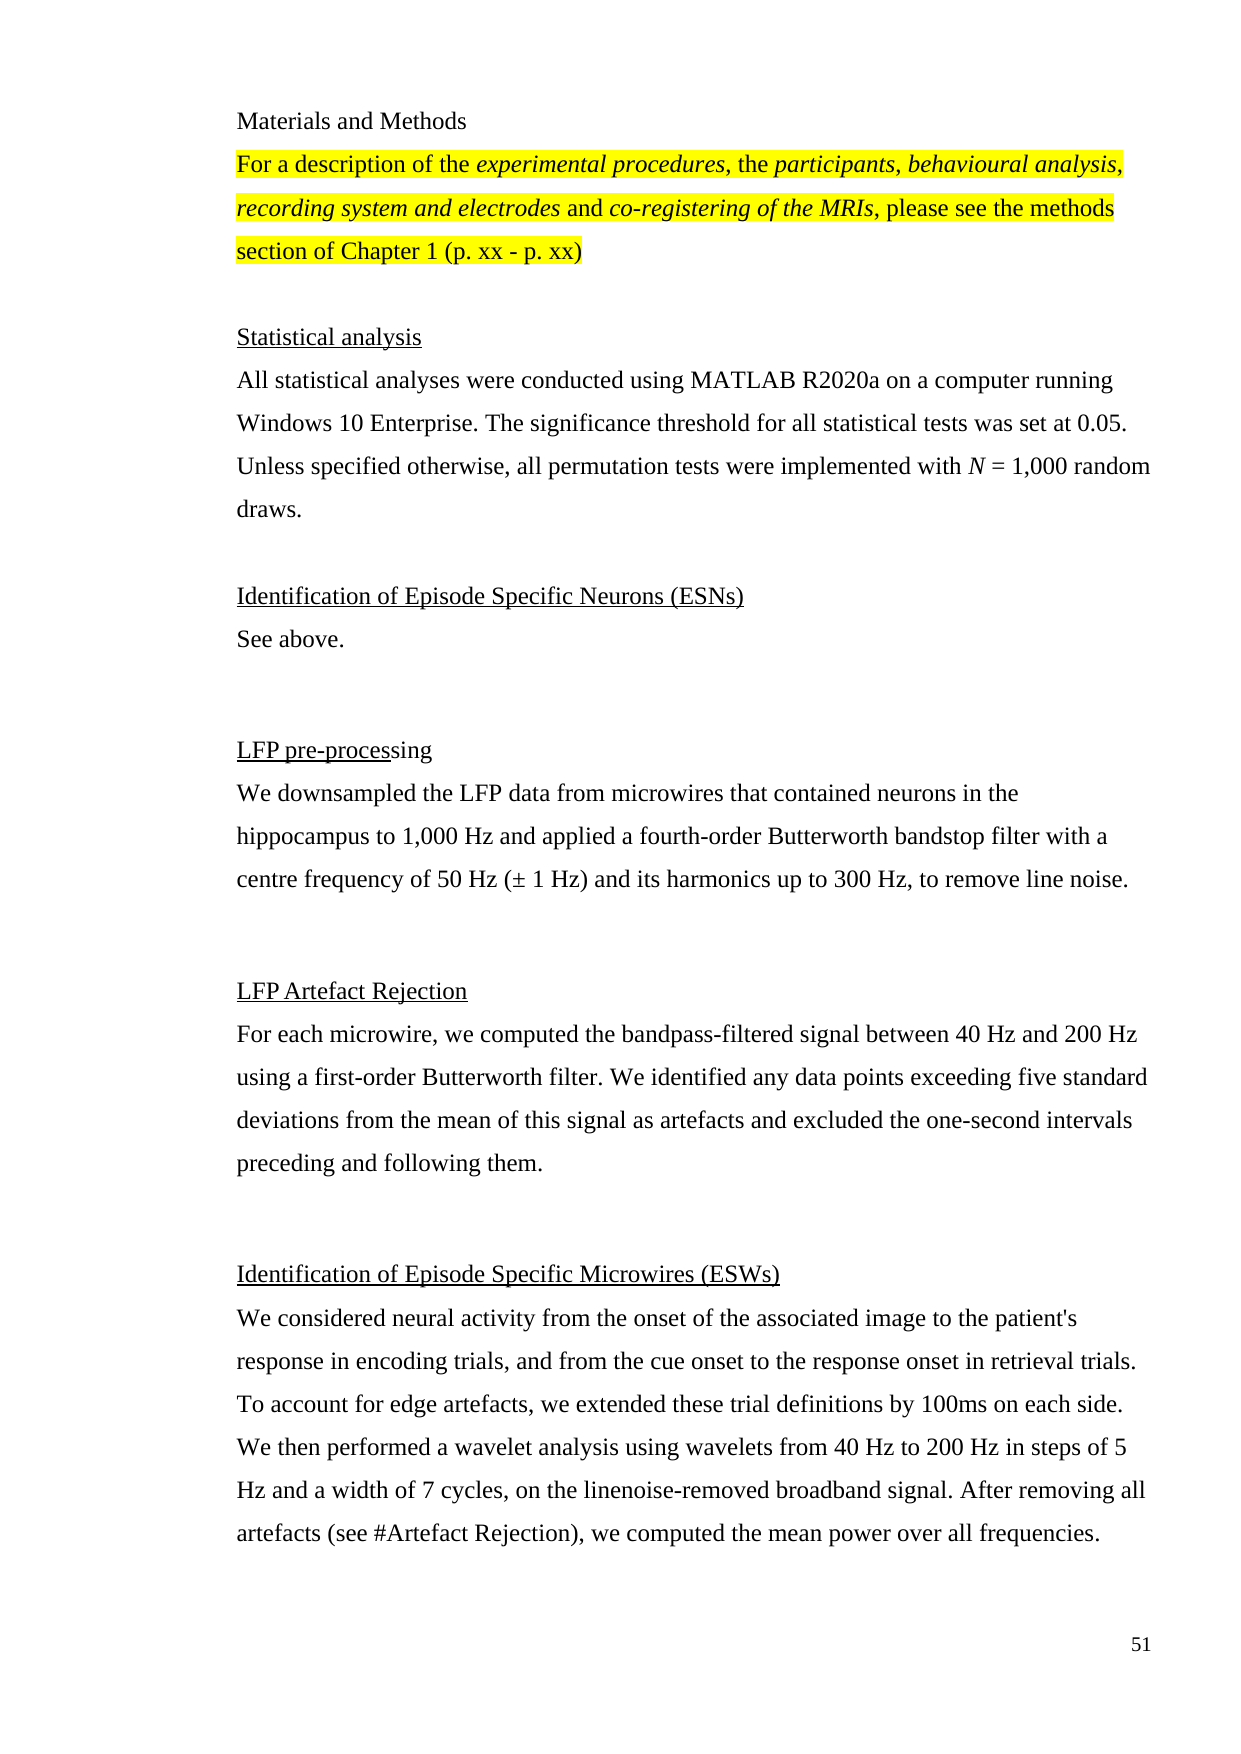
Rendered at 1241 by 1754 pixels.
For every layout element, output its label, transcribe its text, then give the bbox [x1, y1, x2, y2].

text We considered neural activity from the onset of the associated image to the patient's response in encoding trials, and from the cue onset to the response onset in retrieval trials. To account for edge artefacts, we extended these trial definitions by 100ms on each side. We then performed a wavelet analysis using wavelets from 40 Hz to 200 Hz in steps of 5 Hz and a width of 7 cycles, on the linenoise-removed broadband signal. After removing all artefacts (see #Artefact Rejection), we computed the mean power over all frequencies. [236, 1303, 1152, 1547]
text For each microwire, we computed the bandpass-filtered signal between 40 Hz and 200 Hz using a first-order Butterworth filter. We identified any data points exceeding five standard deviations from the mean of this signal as artefacts and excluded the one-second intervals preceding and following them. [236, 1019, 1152, 1177]
subtitle LFP pre-processing [236, 735, 1152, 764]
subtitle Materials and Methods [236, 106, 1152, 135]
text See above. [236, 624, 1152, 653]
subtitle LFP Artefact Rejection [236, 976, 1152, 1004]
text Identification of Episode Specific Neurons (ESNs) [236, 581, 1152, 609]
text All statistical analyses were conducted using MATLAB R2020a on a computer running Windows 10 Enterprise. The significance threshold for all statistical tests was set at 0.05. Unless specified otherwise, all permutation tests were implemented with N = 1,000 random draws. [236, 365, 1152, 523]
text We downsampled the LFP data from microwires that contained neurons in the hippocampus to 1,000 Hz and applied a fourth-order Butterworth bandstop filter with a centre frequency of 50 Hz (± 1 Hz) and its harmonics up to 300 Hz, to remove line noise. [236, 778, 1152, 893]
text Statistical analysis [236, 322, 1152, 351]
subtitle Identification of Episode Specific Microwires (ESWs) [236, 1259, 1152, 1288]
text For a description of the experimental procedures, the participants, behavioural analysis, recording system and electrodes and co-registering of the MRIs, please see the methods section of Chapter 1 (p. xx - p. xx) [236, 149, 1152, 264]
